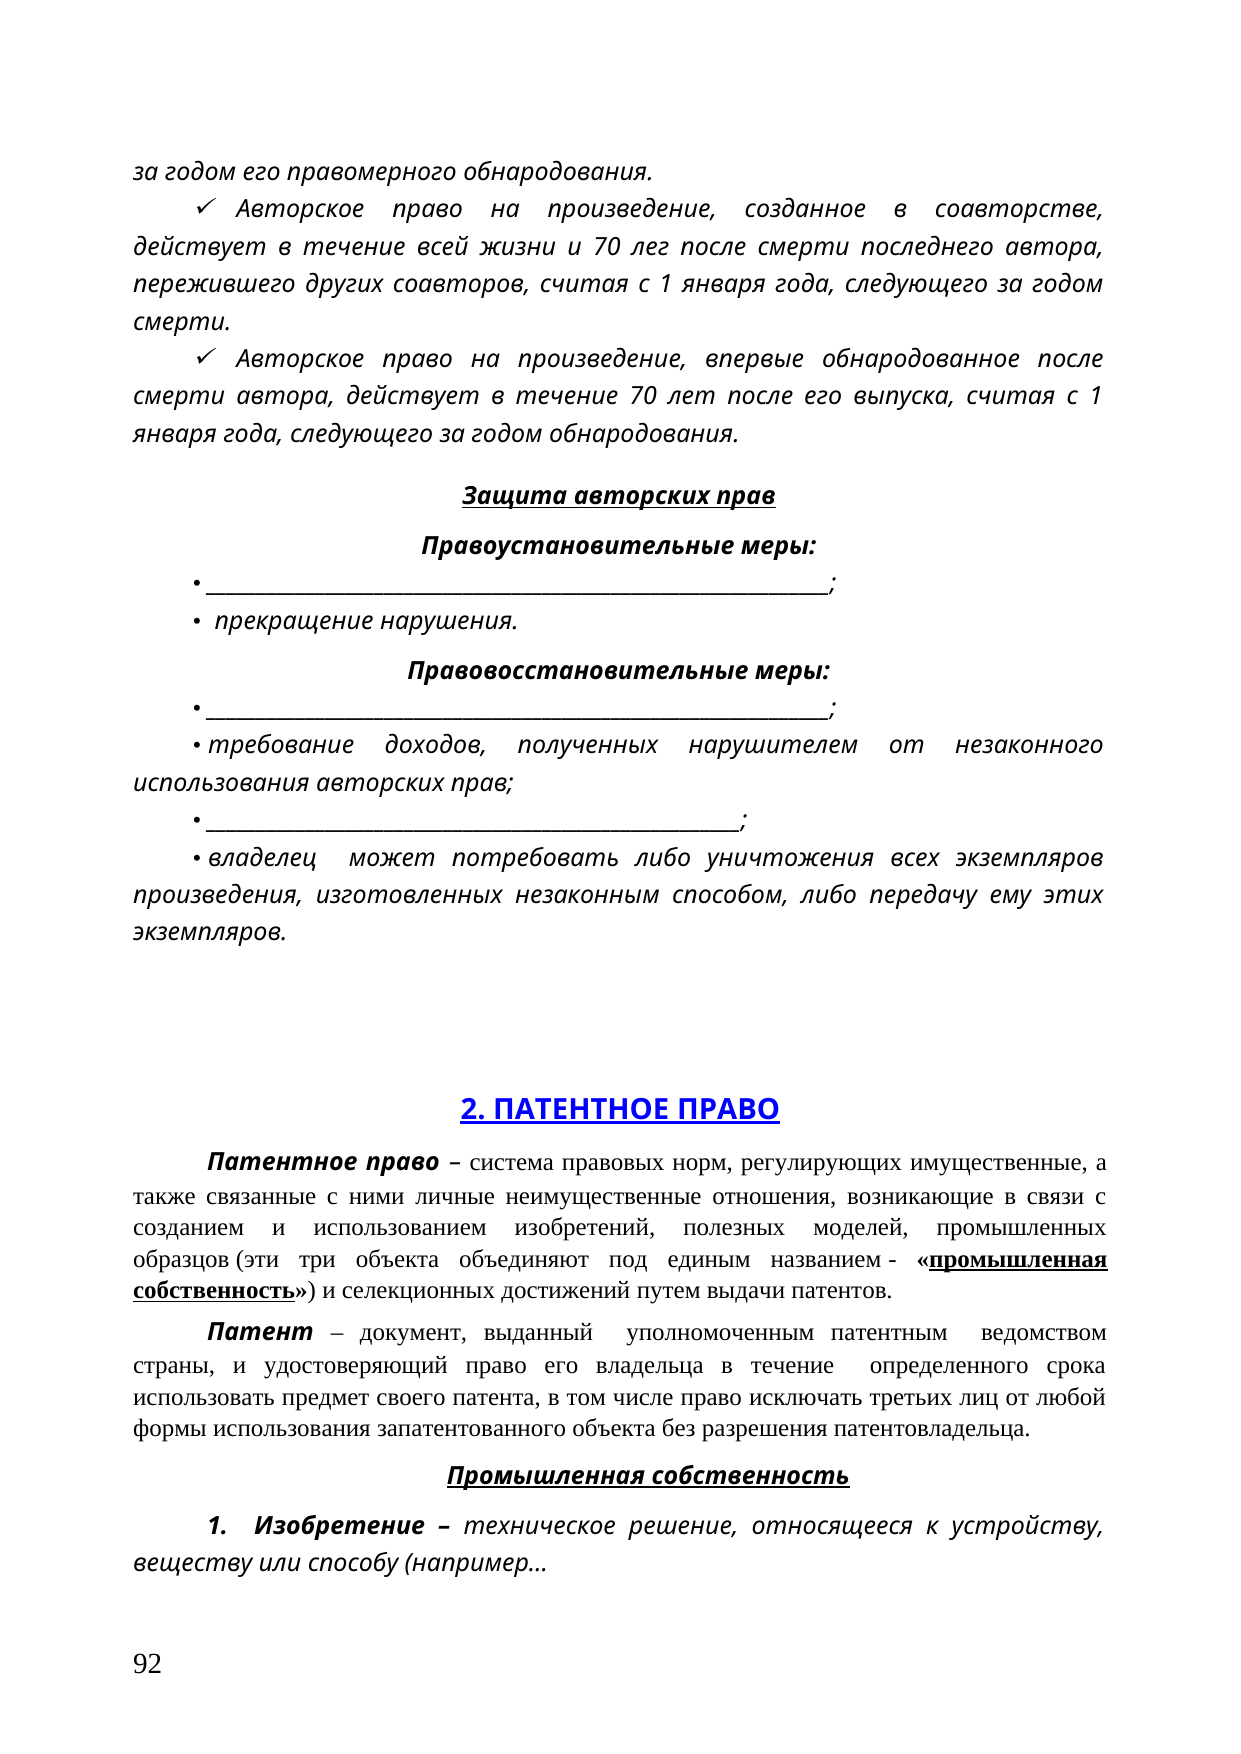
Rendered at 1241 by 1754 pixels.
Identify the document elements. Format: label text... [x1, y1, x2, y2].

list владелец может потребовать либо уничтожения всех экземпляров произведения, изготовленных незаконным способом, либо передачу ему этих экземпляров. [133, 839, 1107, 948]
text Патентное право – система правовых норм, регулирующих имущественные, а также связанные с ними личные неимущественные отношения, возникающие в связи с созданием и использованием изобретений, полезных моделей, промышленных образцов (эти три объекта объединяют под единым названием - «промышленная собственность») и селекционных достижений путем выдачи патентов. [133, 1144, 1107, 1304]
list _______________________________________________________________; [133, 565, 1107, 599]
text Правоустановительные меры: [133, 528, 1107, 562]
text 1. Изобретение – техническое решение, относящееся к устройству, веществу или способу (например… [133, 1507, 1107, 1579]
list требование доходов, полученных нарушителем от незаконного использования авторских прав; [133, 727, 1107, 798]
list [133, 153, 1107, 188]
list _______________________________________________________________; [133, 690, 1107, 724]
text Промышленная собственность [133, 1457, 1107, 1492]
text Патент – документ, выданный уполномоченным патентным ведомством страны, и удостоверяющий право его владельца в течение определенного срока использовать предмет своего патента, в том числе право исключать третьих лиц от любой формы использования запатентованного объекта без разрешения патентовладельца. [133, 1313, 1107, 1442]
list прекращение нарушения. [133, 602, 1107, 636]
list Авторское право на произведение, созданное в соавторстве, действует в течение всей жизни и 70 лег после смерти последнего автора, пережившего других соавторов, считая с 1 января года, следующего за годом смерти. [133, 191, 1107, 337]
text Защита авторских прав [133, 478, 1107, 512]
list ______________________________________________________; [133, 802, 1107, 836]
list Авторское право на произведение, впервые обнародованное после смерти автора, действует в течение 70 лет после его выпуска, считая с 1 января года, следующего за годом обнародования. [133, 341, 1107, 449]
text 2. ПАТЕНТНОЕ ПРАВО [133, 1088, 1107, 1128]
text Правовосстановительные меры: [133, 652, 1107, 686]
